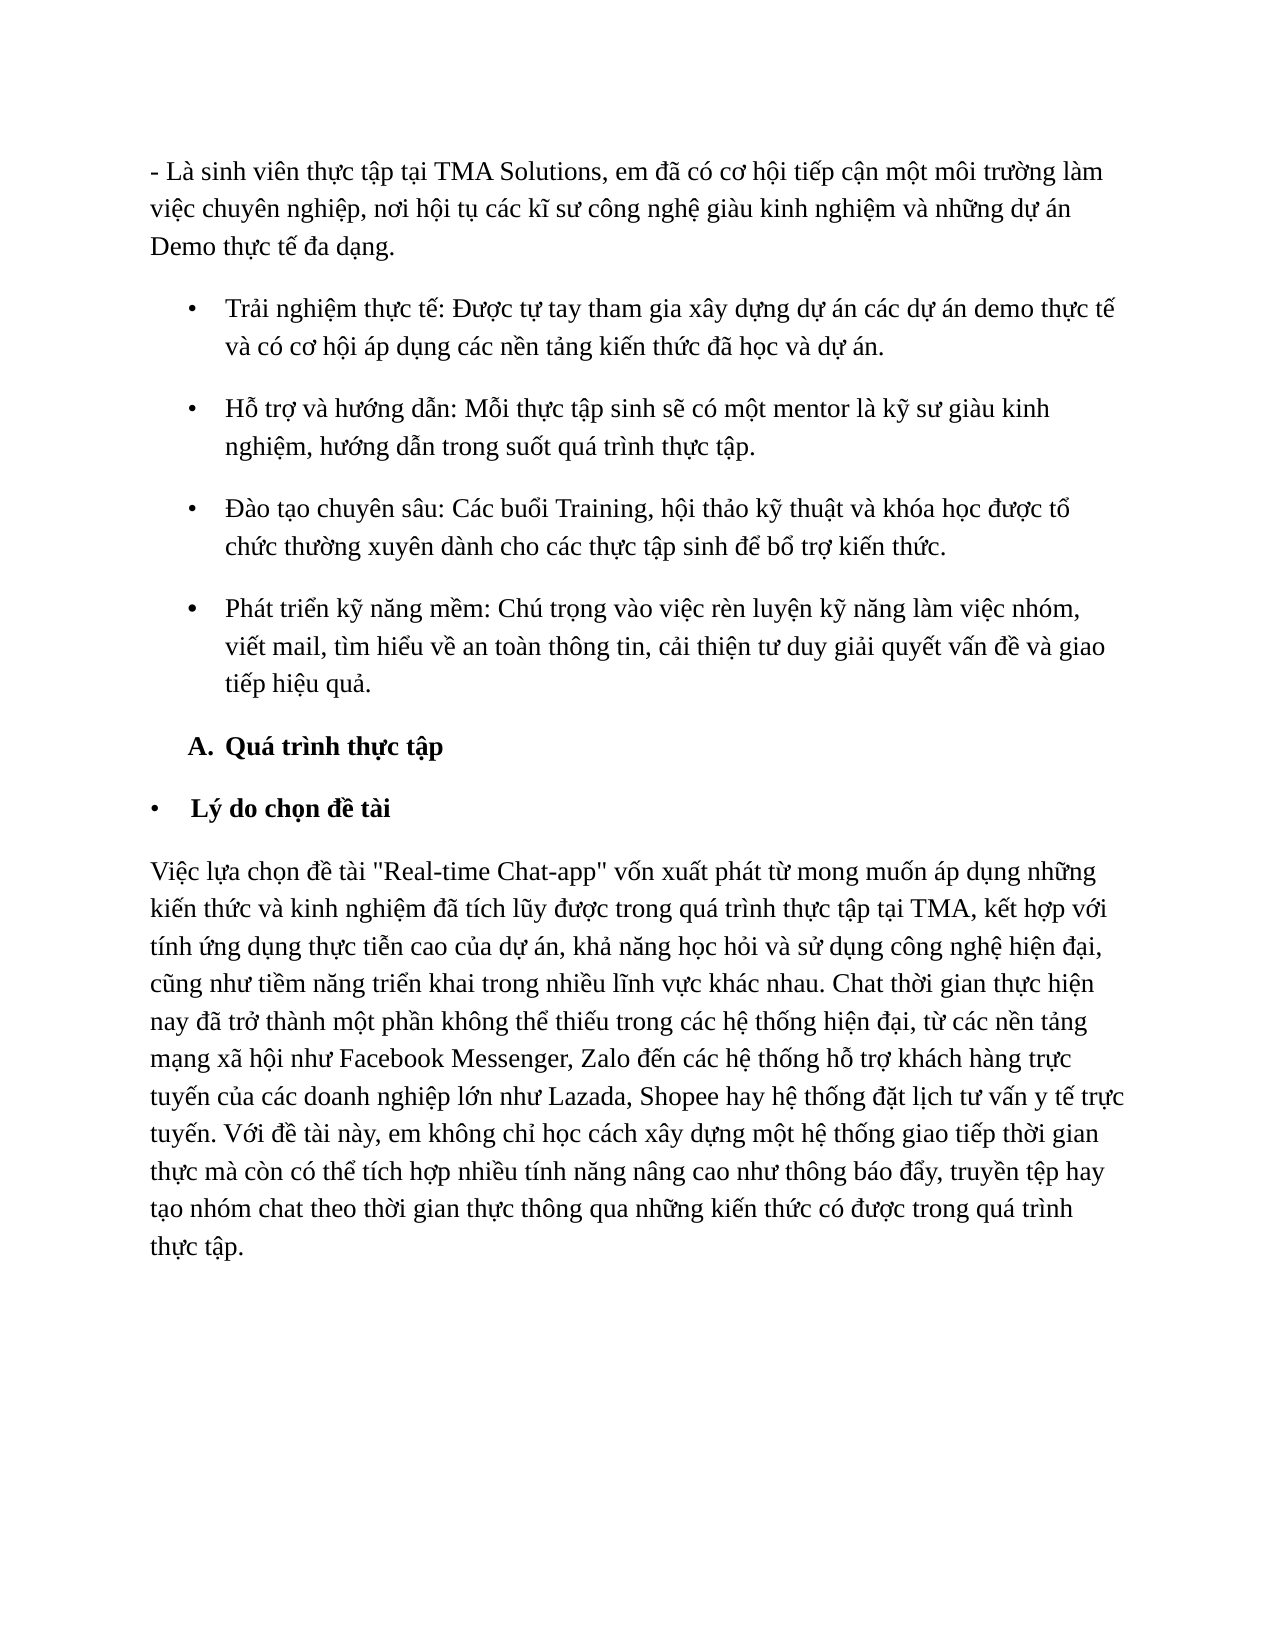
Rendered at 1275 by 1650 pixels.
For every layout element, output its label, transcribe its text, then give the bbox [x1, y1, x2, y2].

list Trải nghiệm thực tế: Được tự tay tham gia xây dựng dự án các dự án demo thực tế và có cơ hội áp dụng các nền tảng kiến thức đã học và dự án. [187, 287, 1125, 362]
text Việc lựa chọn đề tài "Real-time Chat-app" vốn xuất phát từ mong muốn áp dụng những kiến thức và kinh nghiệm đã tích lũy được trong quá trình thực tập tại TMA, kết hợp với tính ứng dụng thực tiễn cao của dự án, khả năng học hỏi và sử dụng công nghệ hiện đại, cũng như tiềm năng triển khai trong nhiều lĩnh vực khác nhau. Chat thời gian thực hiện nay đã trở thành một phần không thể thiếu trong các hệ thống hiện đại, từ các nền tảng mạng xã hội như Facebook Messenger, Zalo đến các hệ thống hỗ trợ khách hàng trực tuyến của các doanh nghiệp lớn như Lazada, Shopee hay hệ thống đặt lịch tư vấn y tế trực tuyến. Với đề tài này, em không chỉ học cách xây dựng một hệ thống giao tiếp thời gian thực mà còn có thể tích hợp nhiều tính năng nâng cao như thông báo đẩy, truyền tệp hay tạo nhóm chat theo thời gian thực thông qua những kiến thức có được trong quá trình thực tập. [150, 850, 1125, 1262]
list Hỗ trợ và hướng dẫn: Mỗi thực tập sinh sẽ có một mentor là kỹ sư giàu kinh nghiệm, hướng dẫn trong suốt quá trình thực tập. [187, 387, 1125, 462]
list Lý do chọn đề tài [150, 787, 1125, 825]
list Phát triển kỹ năng mềm: Chú trọng vào việc rèn luyện kỹ năng làm việc nhóm, viết mail, tìm hiểu về an toàn thông tin, cải thiện tư duy giải quyết vấn đề và giao tiếp hiệu quả. [187, 587, 1125, 700]
list Quá trình thực tập [187, 725, 1125, 762]
list Đào tạo chuyên sâu: Các buổi Training, hội thảo kỹ thuật và khóa học được tổ chức thường xuyên dành cho các thực tập sinh để bổ trợ kiến thức. [187, 487, 1125, 562]
text - Là sinh viên thực tập tại TMA Solutions, em đã có cơ hội tiếp cận một môi trường làm việc chuyên nghiệp, nơi hội tụ các kĩ sư công nghệ giàu kinh nghiệm và những dự án Demo thực tế đa dạng. [150, 150, 1125, 262]
